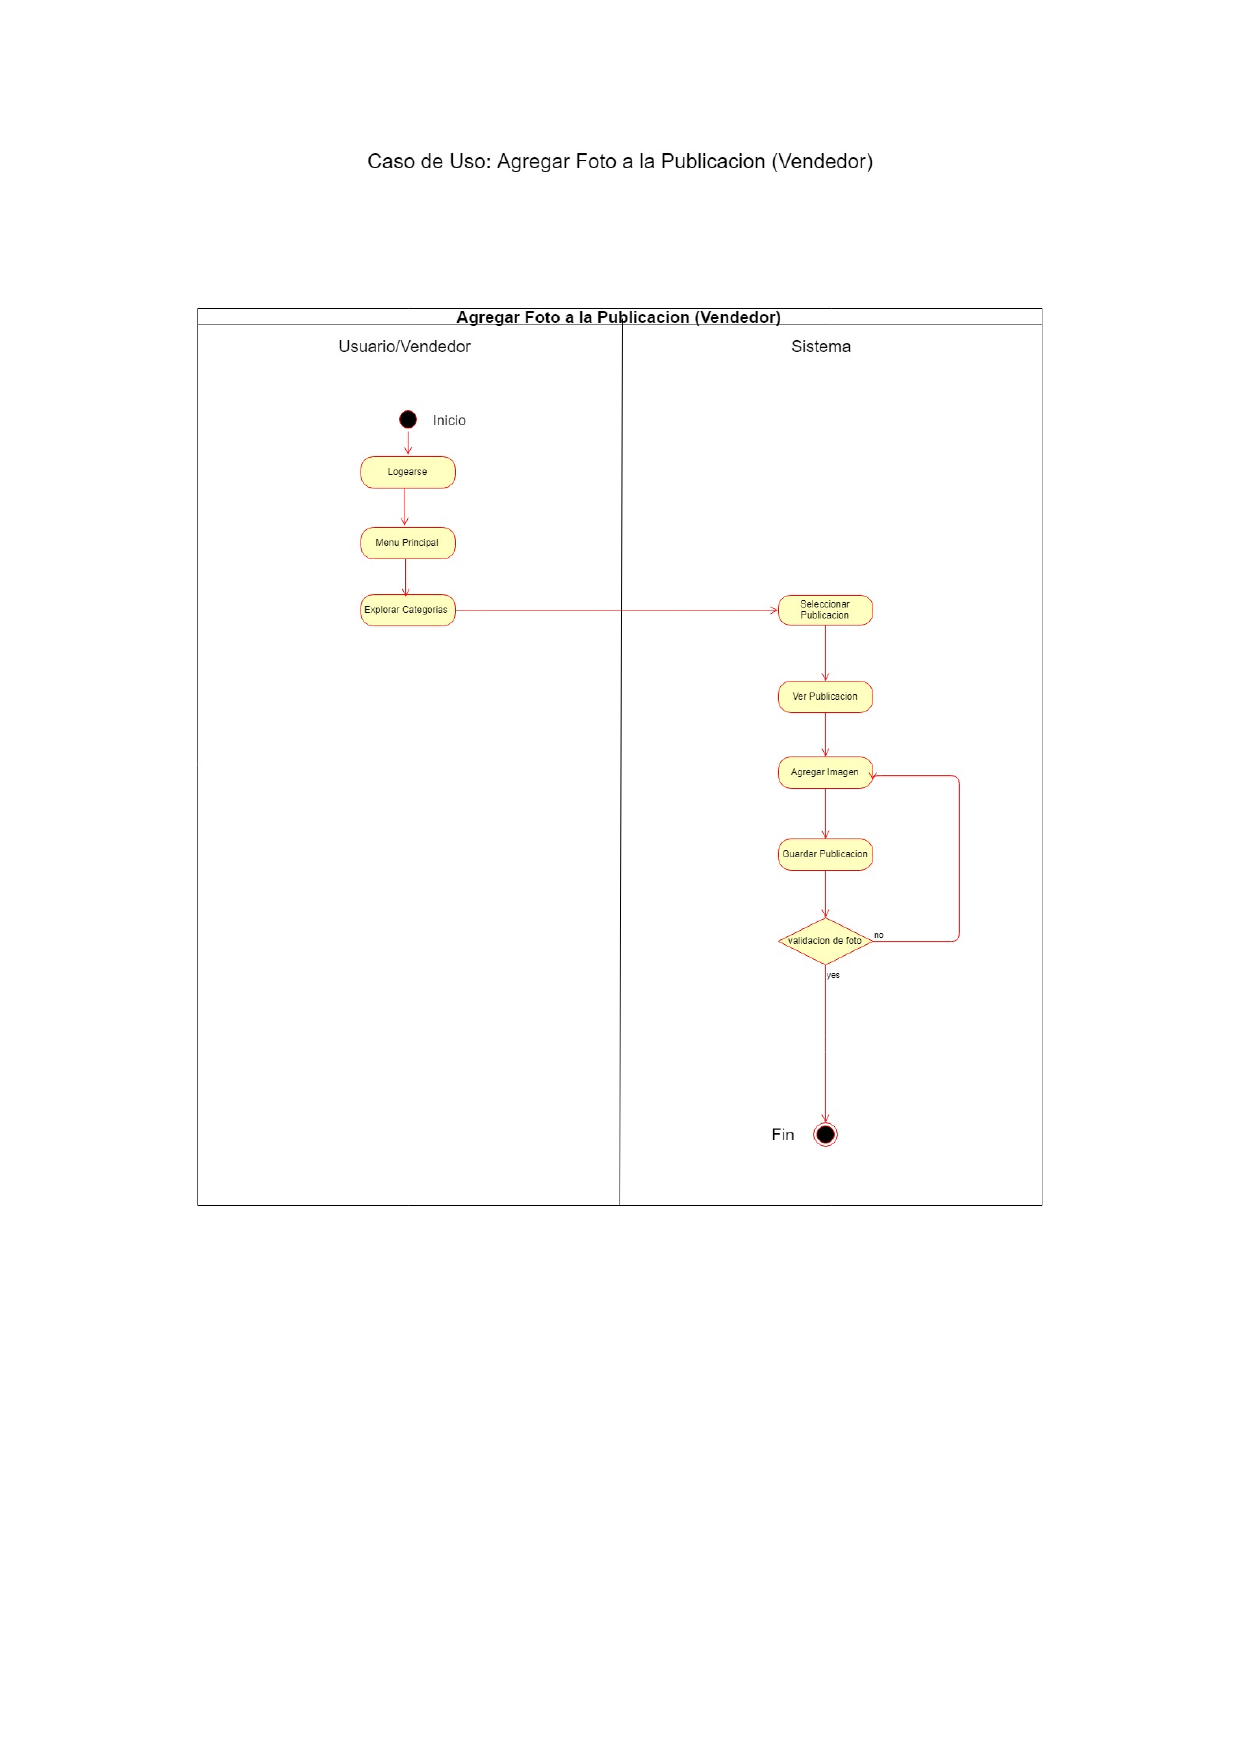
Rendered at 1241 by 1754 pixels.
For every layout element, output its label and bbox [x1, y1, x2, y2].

picture [197, 150, 1043, 1207]
